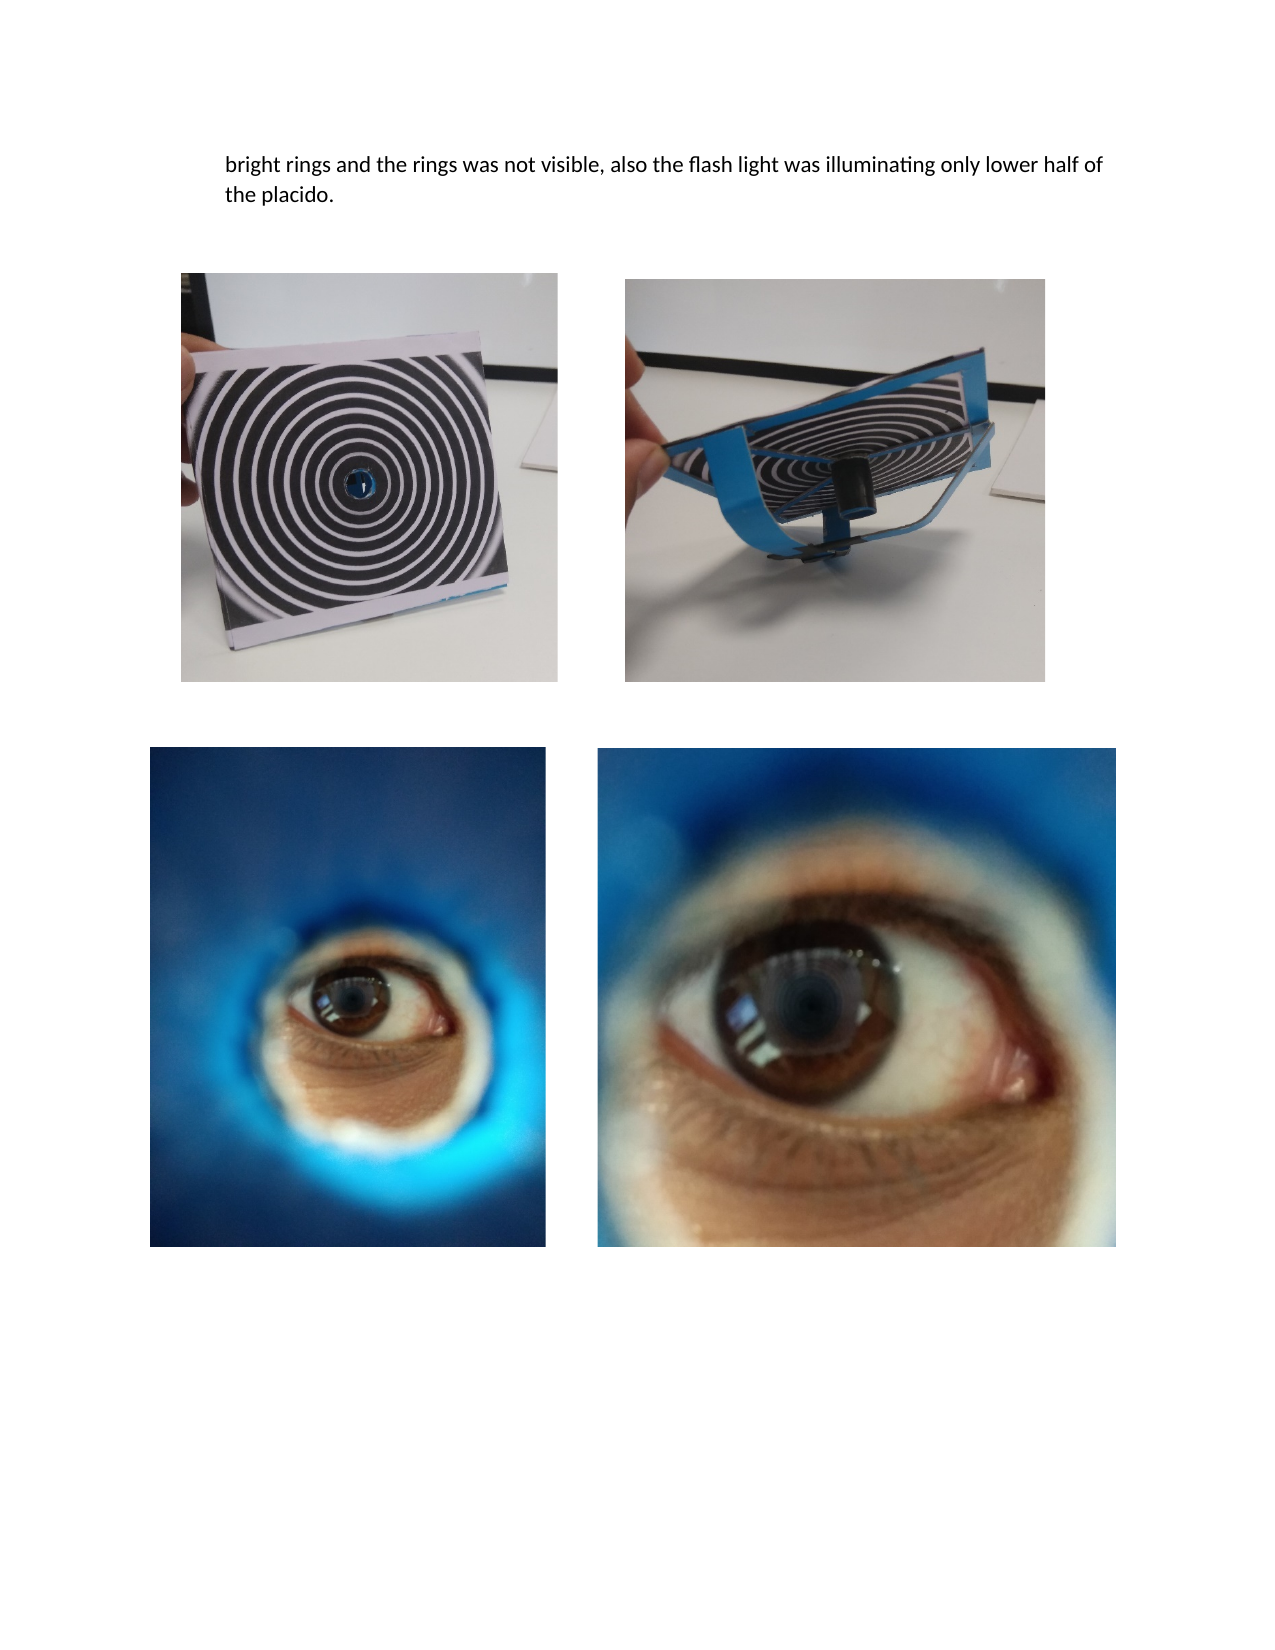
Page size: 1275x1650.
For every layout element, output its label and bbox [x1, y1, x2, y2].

picture [181, 273, 558, 682]
picture [150, 747, 546, 1247]
picture [597, 748, 1116, 1247]
list [187, 150, 1125, 208]
picture [625, 279, 1046, 682]
